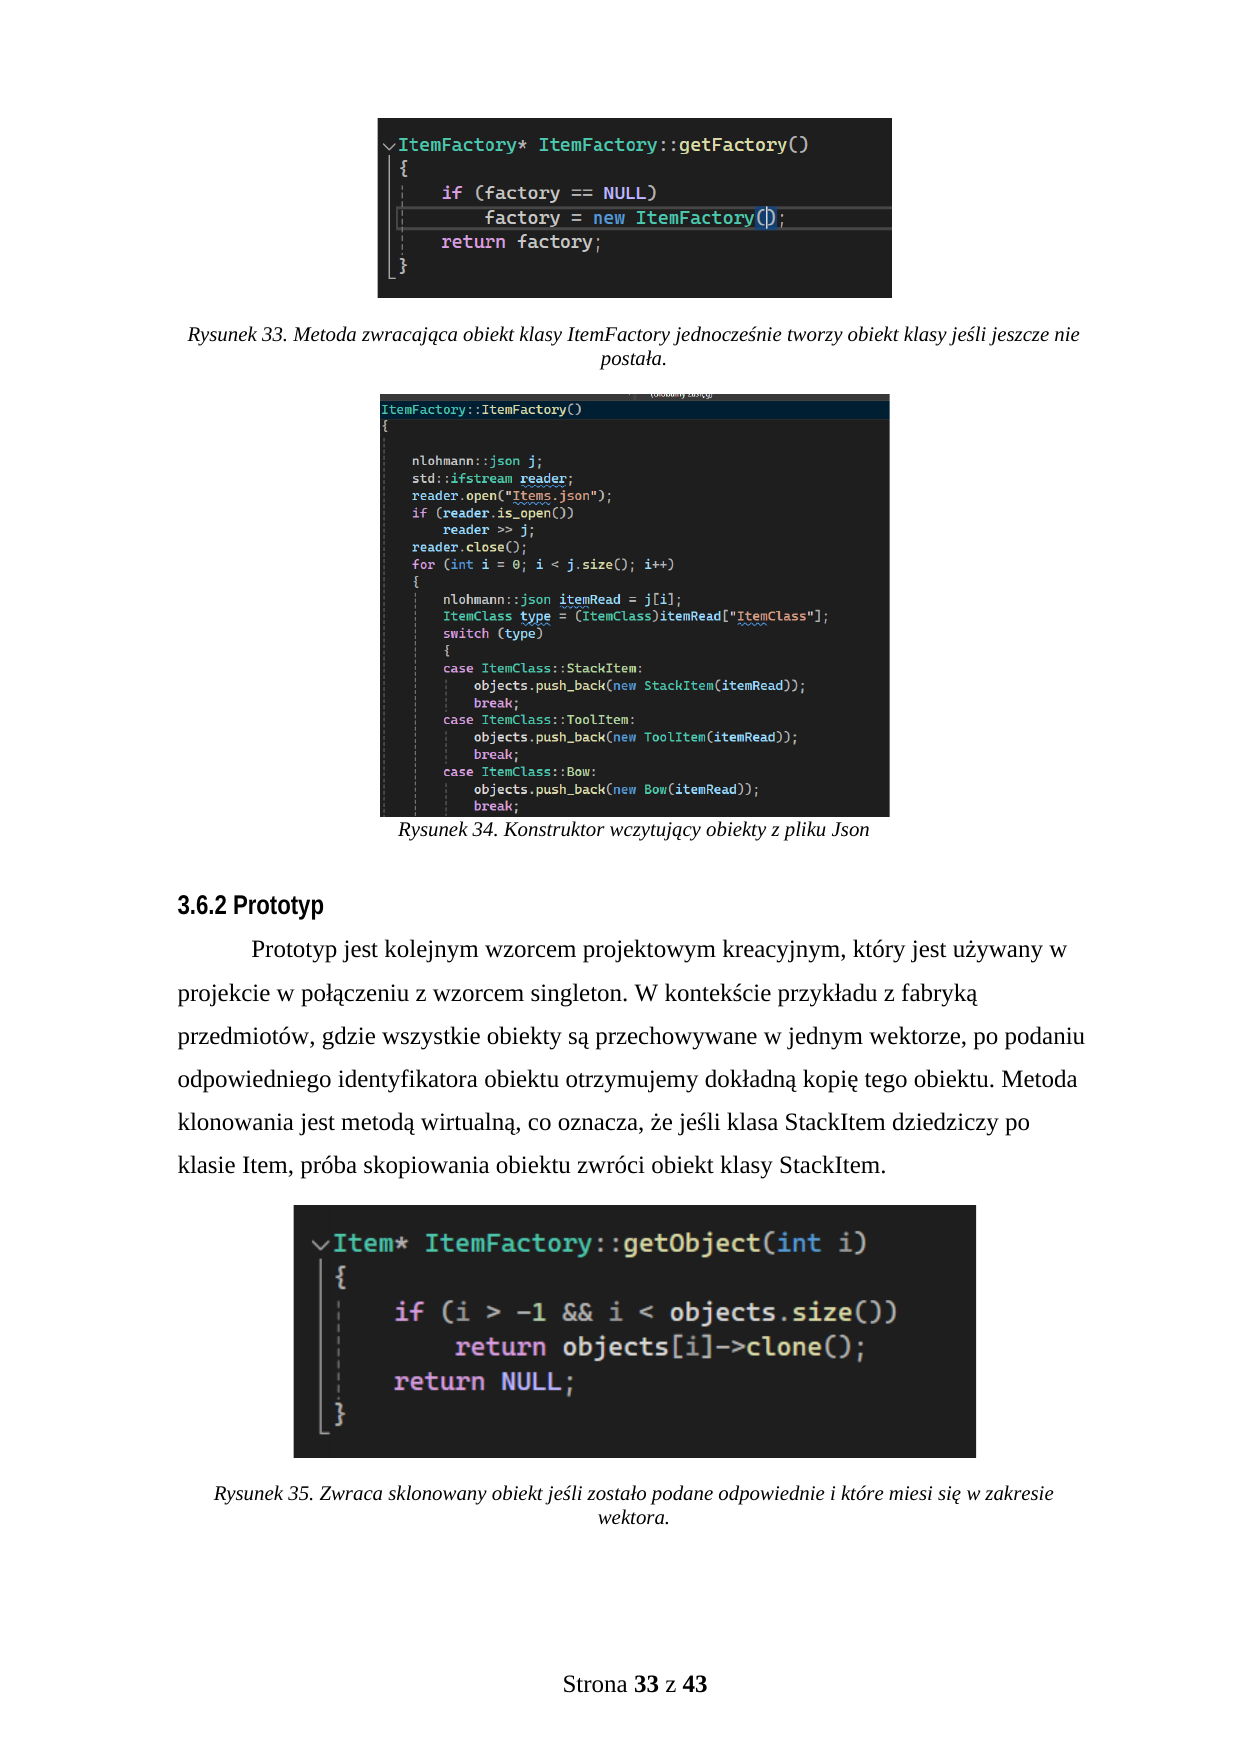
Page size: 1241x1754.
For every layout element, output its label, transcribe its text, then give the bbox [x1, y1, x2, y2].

picture [377, 118, 892, 298]
picture [380, 394, 890, 817]
picture [293, 1205, 977, 1458]
subtitle 3.6.2 Prototyp Prototyp jest kolejnym wzorcem projektowym kreacyjnym, który jest używany w projekcie w połączeniu z wzorcem singleton. W kontekście przykładu z fabryką przedmiotów, gdzie wszystkie obiekty są przechowywane w jednym wektorze, po podaniu odpowiedniego identyfikatora obiektu otrzymujemy dokładną kopię tego obiektu. Metoda klonowania jest metodą wirtualną, co oznacza, że jeśli klasa StackItem dziedziczy po klasie Item, próba skopiowania obiektu zwróci obiekt klasy StackItem. [177, 889, 1092, 1179]
